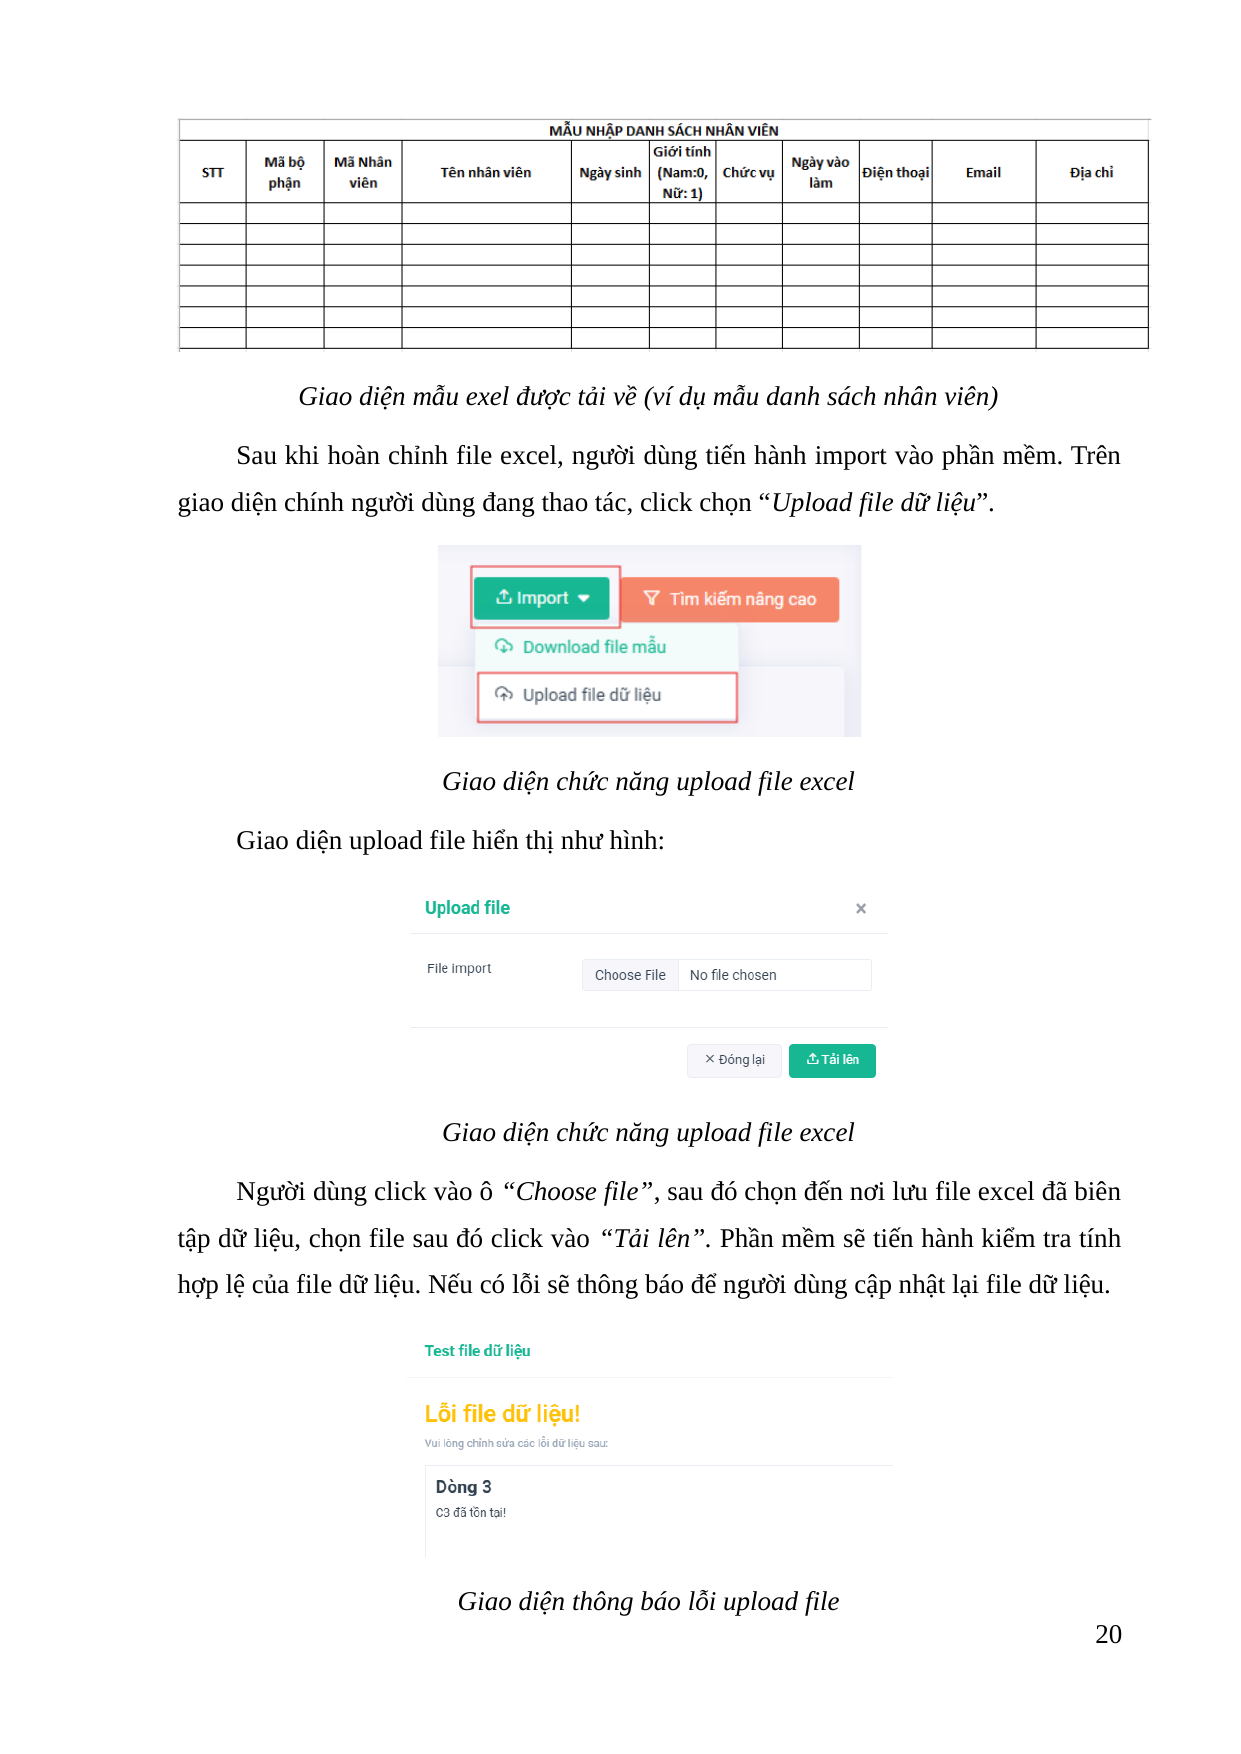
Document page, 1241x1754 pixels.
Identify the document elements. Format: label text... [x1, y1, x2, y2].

text Giao diện chức năng upload file excel [177, 765, 1122, 796]
text Giao diện thông báo lỗi upload file [177, 1585, 1122, 1616]
picture [406, 1327, 893, 1557]
text Giao diện upload file hiển thị như hình: [177, 824, 1122, 855]
text Người dùng click vào ô “Choose file”, sau đó chọn đến nơi lưu file excel đã biên tập dữ liệu, chọn file sau đó click vào “Tải lên”. Phần mềm sẽ tiến hành kiểm tra tính hợp lệ của file dữ liệu. Nếu có lỗi sẽ thông báo để người dùng cập nhật lại file dữ liệu. [177, 1175, 1122, 1300]
picture [177, 118, 1152, 352]
text Giao diện chức năng upload file excel [177, 1116, 1122, 1147]
text Sau khi hoàn chỉnh file excel, người dùng tiến hành import vào phần mềm. Trên giao diện chính người dùng đang thao tác, click chọn “Upload file dữ liệu”. [177, 439, 1122, 517]
picture [410, 883, 889, 1089]
picture [437, 545, 862, 737]
text Giao diện mẫu exel được tải về (ví dụ mẫu danh sách nhân viên) [177, 380, 1122, 411]
